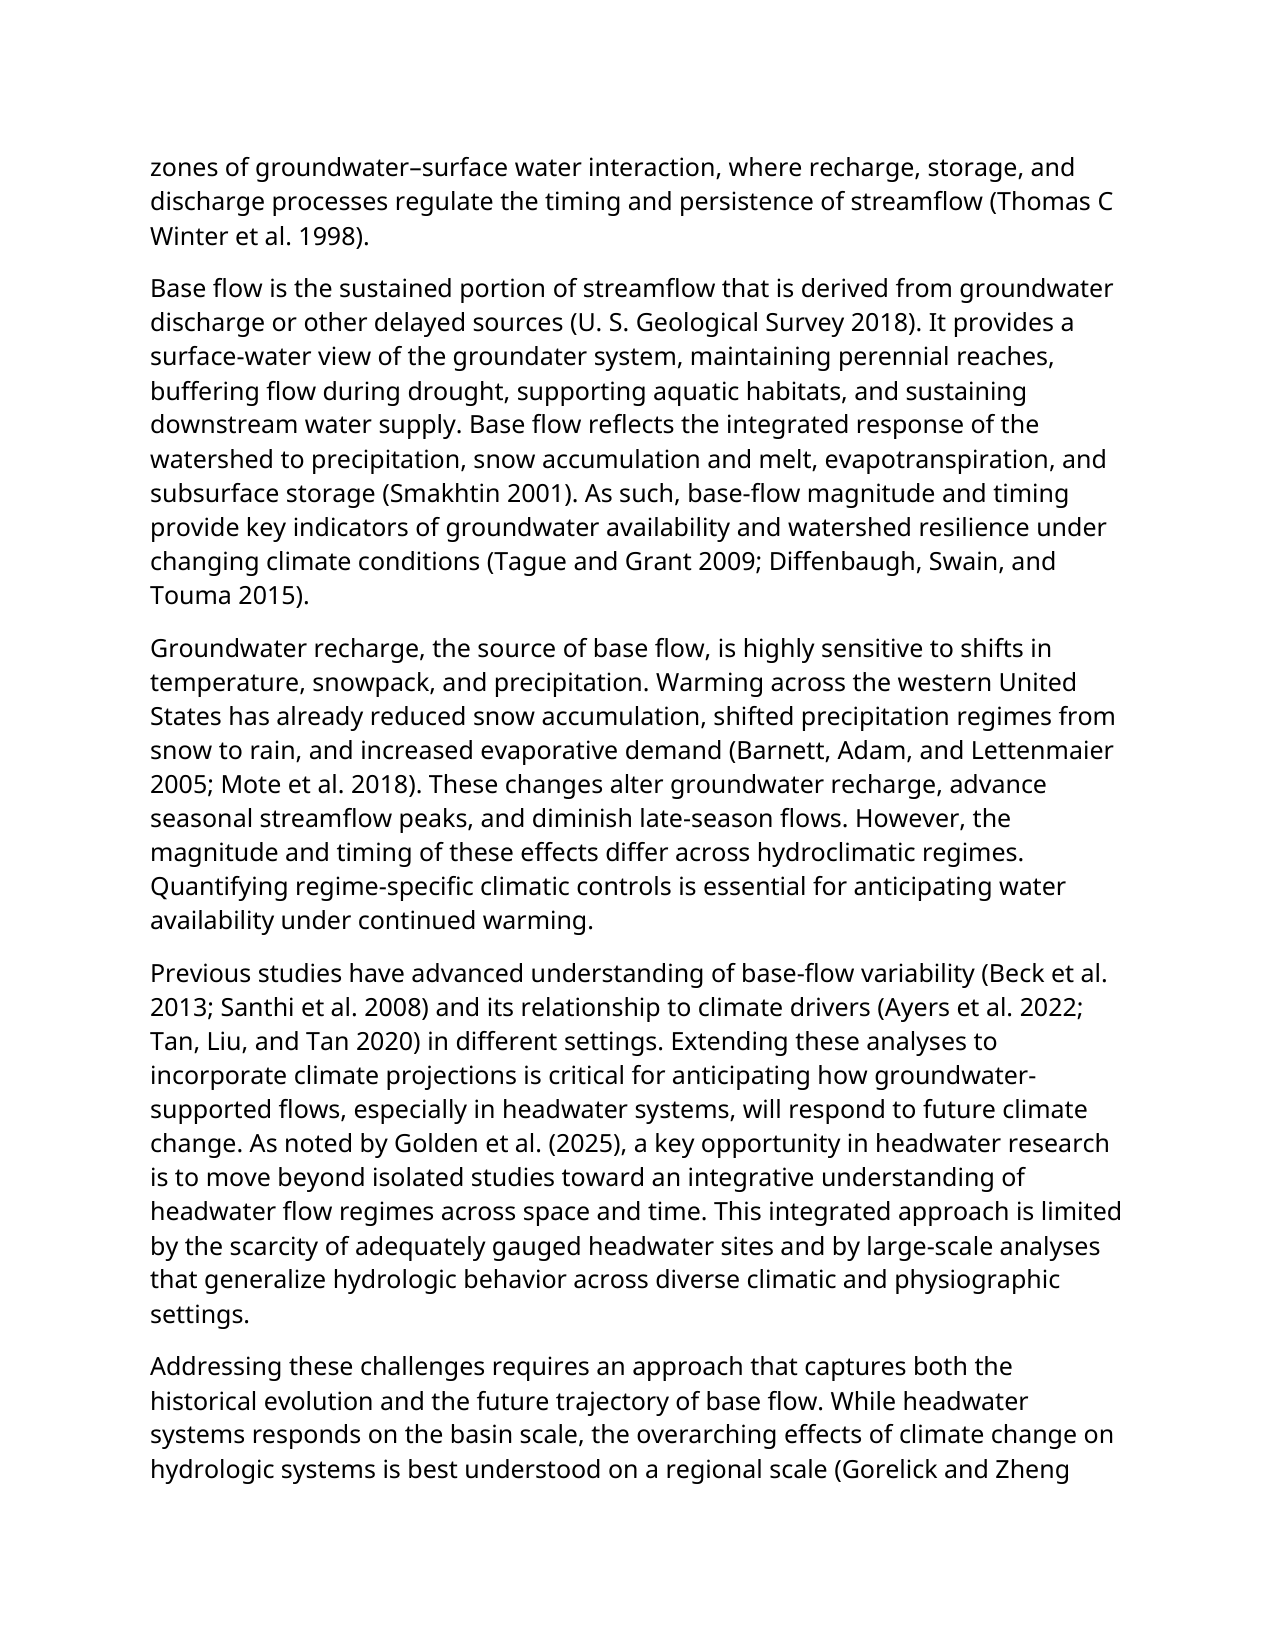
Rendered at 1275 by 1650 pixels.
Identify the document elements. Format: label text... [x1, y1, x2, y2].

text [150, 1349, 1125, 1485]
text Groundwater recharge, the source of base flow, is highly sensitive to shifts in temperature, snowpack, and precipitation. Warming across the western United States has already reduced snow accumulation, shifted precipitation regimes from snow to rain, and increased evaporative demand (Barnett, Adam, and Lettenmaier 2005; Mote et al. 2018). These changes alter groundwater recharge, advance seasonal streamflow peaks, and diminish late-season flows. However, the magnitude and timing of these effects differ across hydroclimatic regimes. Quantifying regime-specific climatic controls is essential for anticipating water availability under continued warming. [150, 630, 1125, 937]
text Base flow is the sustained portion of streamflow that is derived from groundwater discharge or other delayed sources (U. S. Geological Survey 2018). It provides a surface-water view of the groundater system, maintaining perennial reaches, buffering flow during drought, supporting aquatic habitats, and sustaining downstream water supply. Base flow reflects the integrated response of the watershed to precipitation, snow accumulation and melt, evapotranspiration, and subsurface storage (Smakhtin 2001). As such, base-flow magnitude and timing provide key indicators of groundwater availability and watershed resilience under changing climate conditions (Tague and Grant 2009; Diffenbaugh, Swain, and Touma 2015). [150, 271, 1125, 612]
text Previous studies have advanced understanding of base-flow variability (Beck et al. 2013; Santhi et al. 2008) and its relationship to climate drivers (Ayers et al. 2022; Tan, Liu, and Tan 2020) in different settings. Extending these analyses to incorporate climate projections is critical for anticipating how groundwater-supported flows, especially in headwater systems, will respond to future climate change. As noted by Golden et al. (2025), a key opportunity in headwater research is to move beyond isolated studies toward an integrative understanding of headwater flow regimes across space and time. This integrated approach is limited by the scarcity of adequately gauged headwater sites and by large-scale analyses that generalize hydrologic behavior across diverse climatic and physiographic settings. [150, 956, 1125, 1330]
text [150, 150, 1125, 252]
